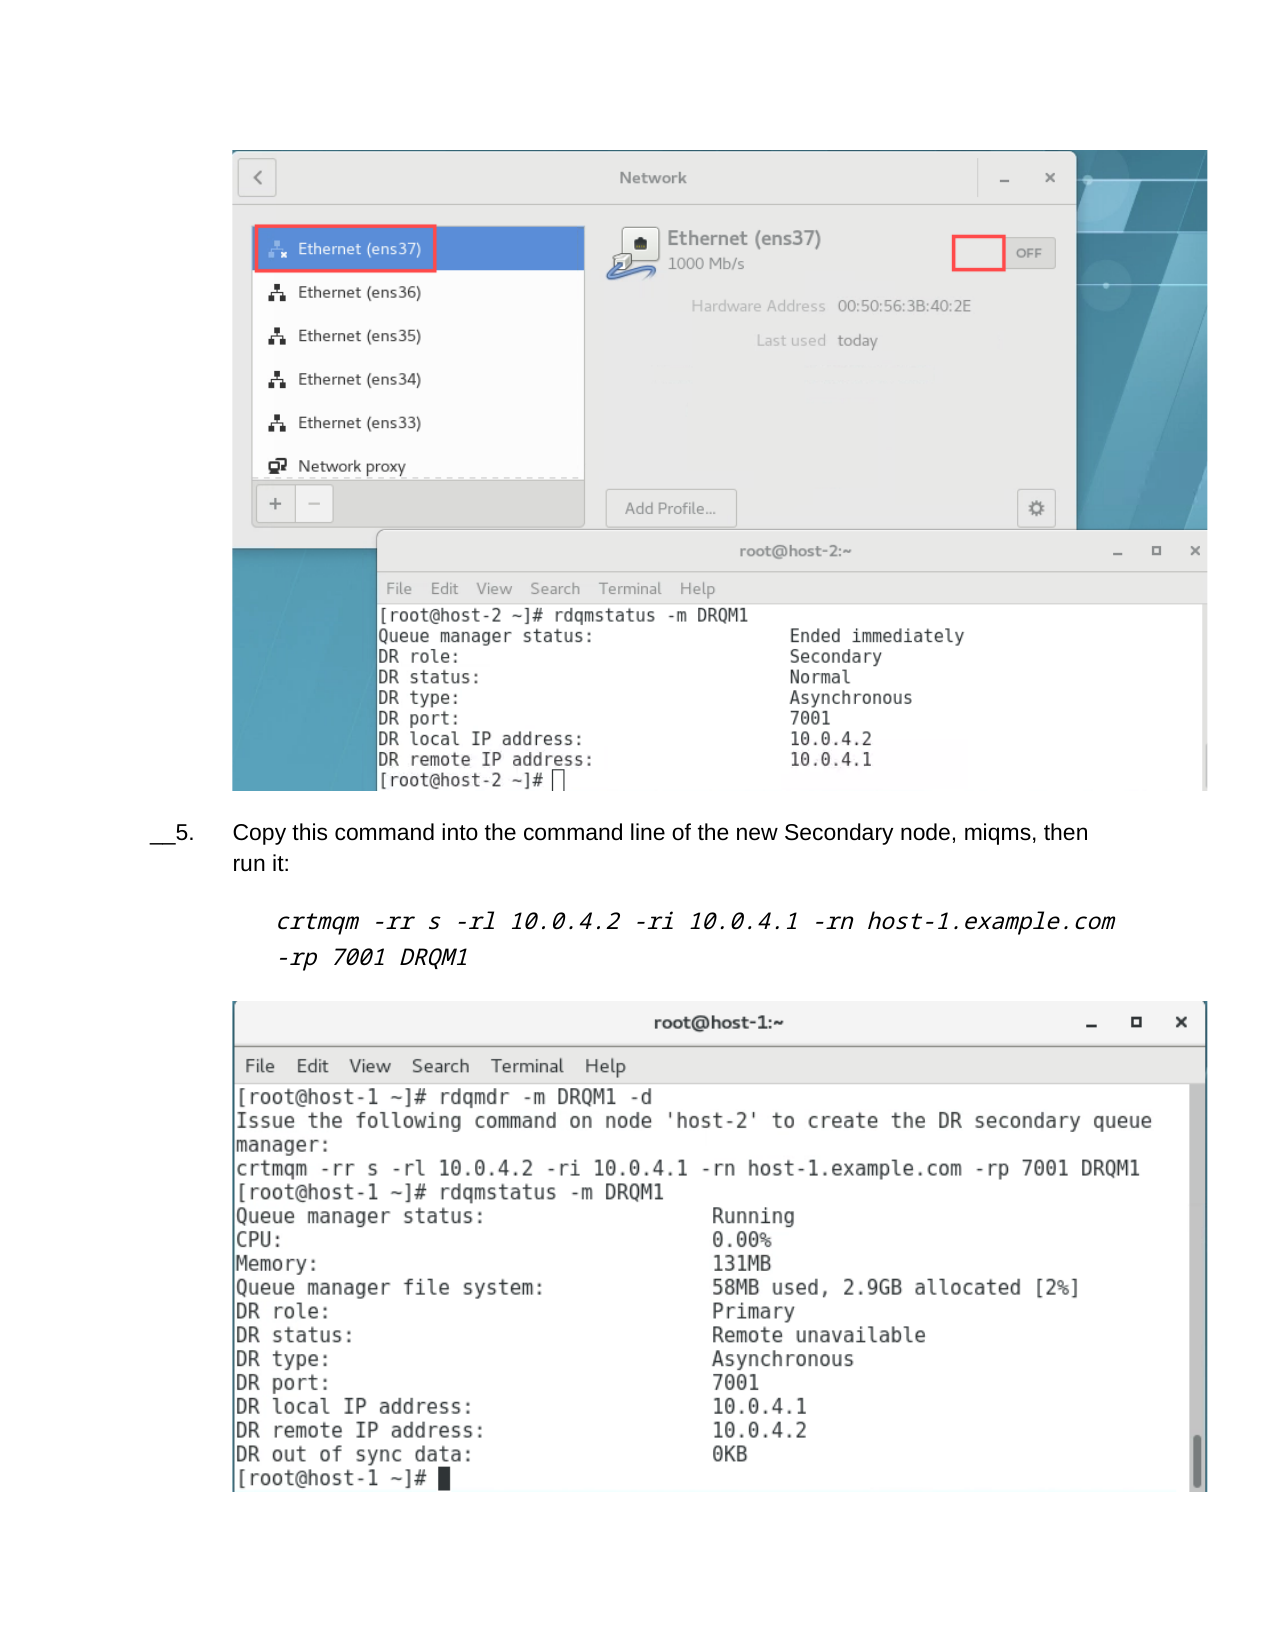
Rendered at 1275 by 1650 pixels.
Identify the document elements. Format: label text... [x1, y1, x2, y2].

picture [232, 1001, 1208, 1492]
list Copy this command into the command line of the new Secondary node, miqms, then run it: [150, 819, 1125, 876]
list crtmqm -rr s -rl 10.0.4.2 -ri 10.0.4.1 -rn host-1.example.com -rp 7001 DRQM1 [225, 905, 1125, 972]
picture [232, 150, 1208, 791]
